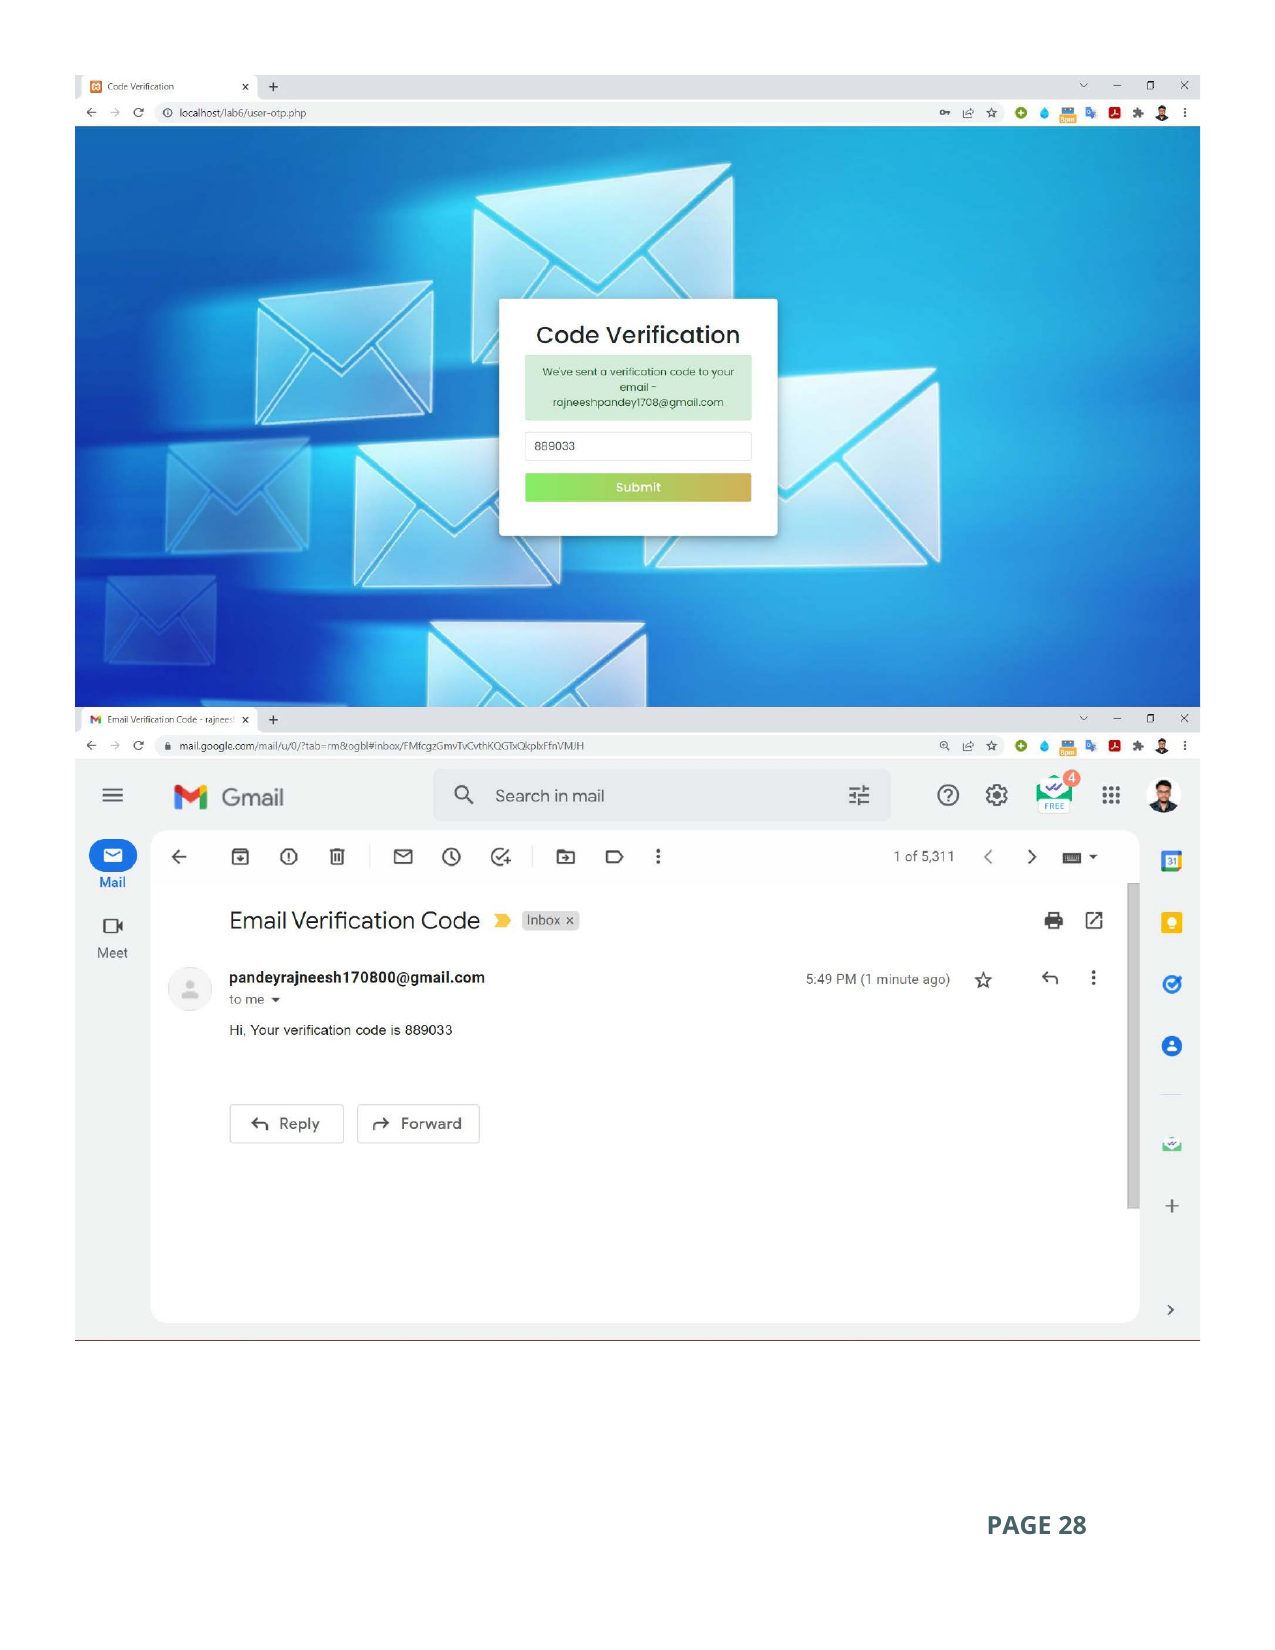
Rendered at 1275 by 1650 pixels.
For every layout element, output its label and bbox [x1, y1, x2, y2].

picture [75, 75, 1200, 1341]
